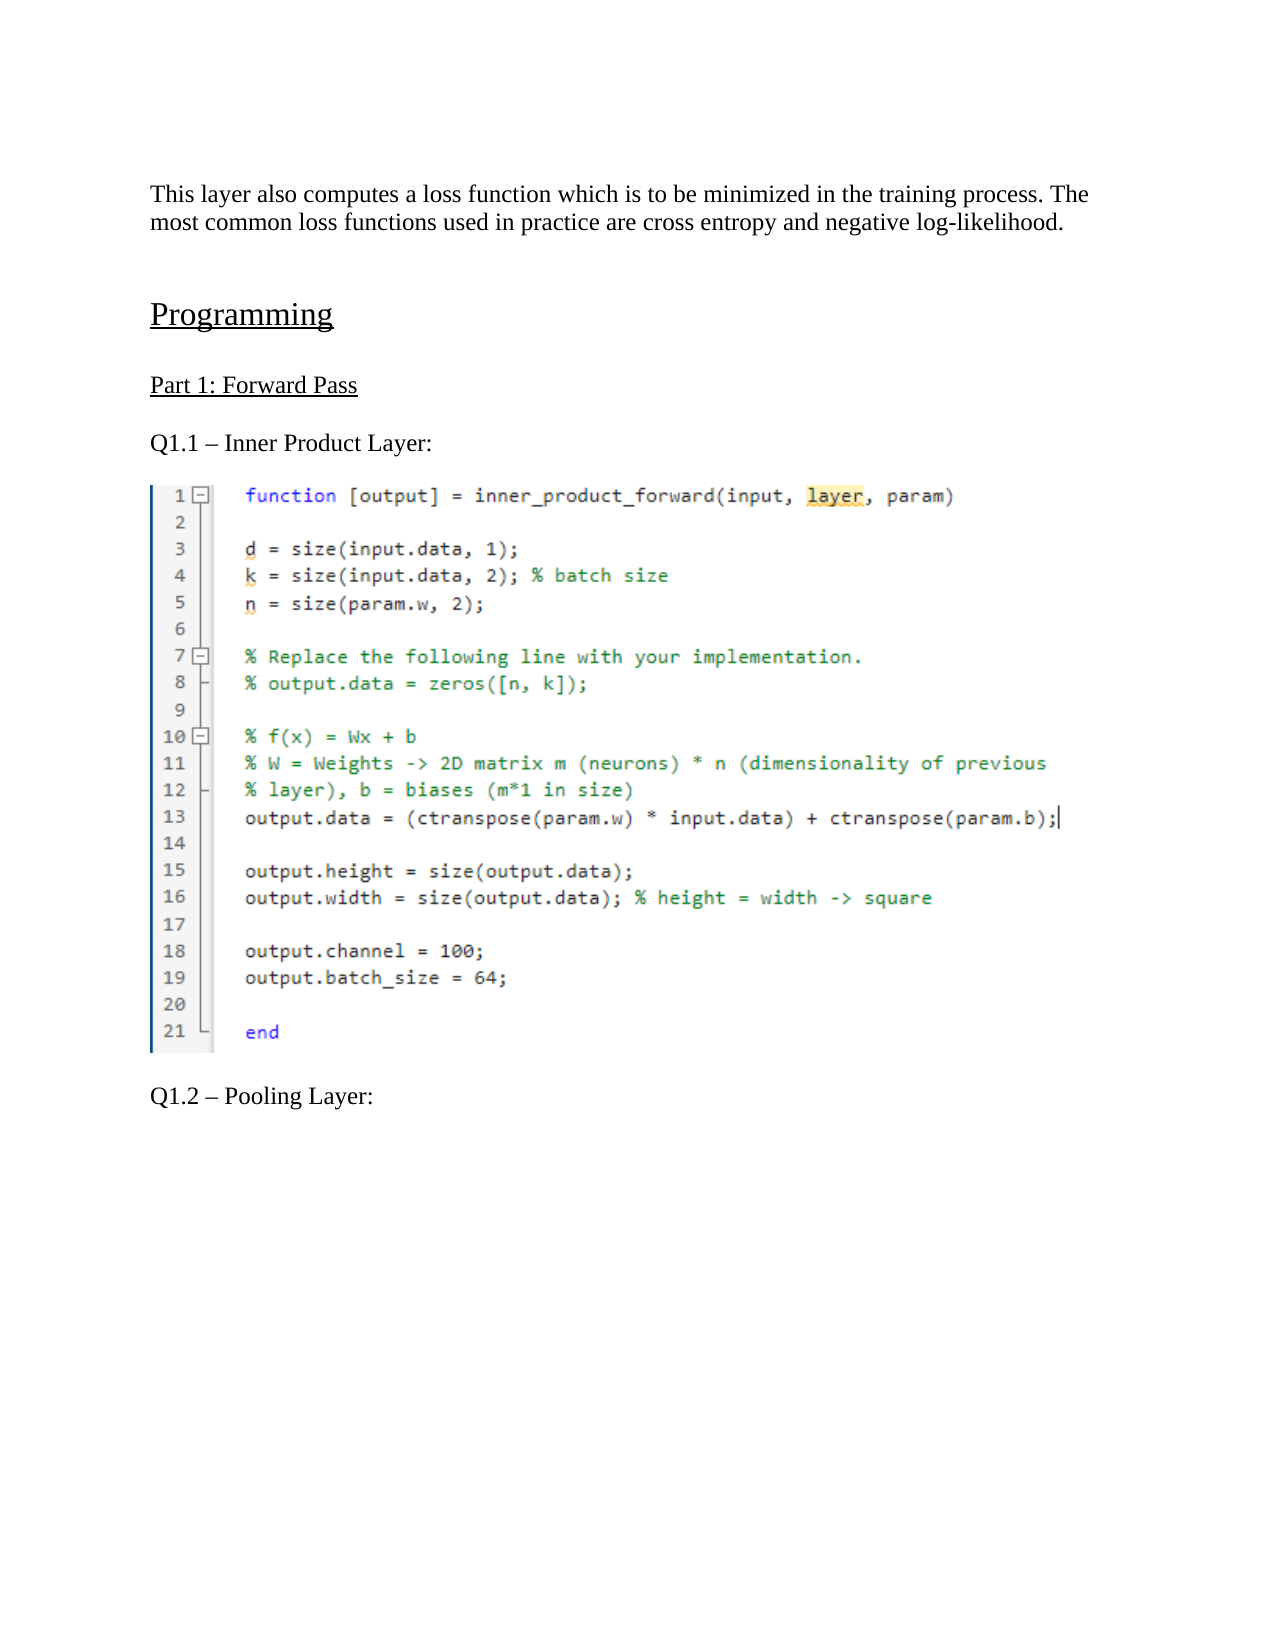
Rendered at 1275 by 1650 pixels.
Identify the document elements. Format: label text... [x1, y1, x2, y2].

text Q1.2 – Pooling Layer: [150, 1081, 1125, 1110]
text Programming [150, 294, 1125, 332]
text This layer also computes a loss function which is to be minimized in the training process. The most common loss functions used in practice are cross entropy and negative log-likelihood. [150, 179, 1125, 236]
picture [150, 485, 1102, 1053]
text Part 1: Forward Pass [150, 370, 1125, 399]
text Q1.1 – Inner Product Layer: [150, 428, 1125, 457]
